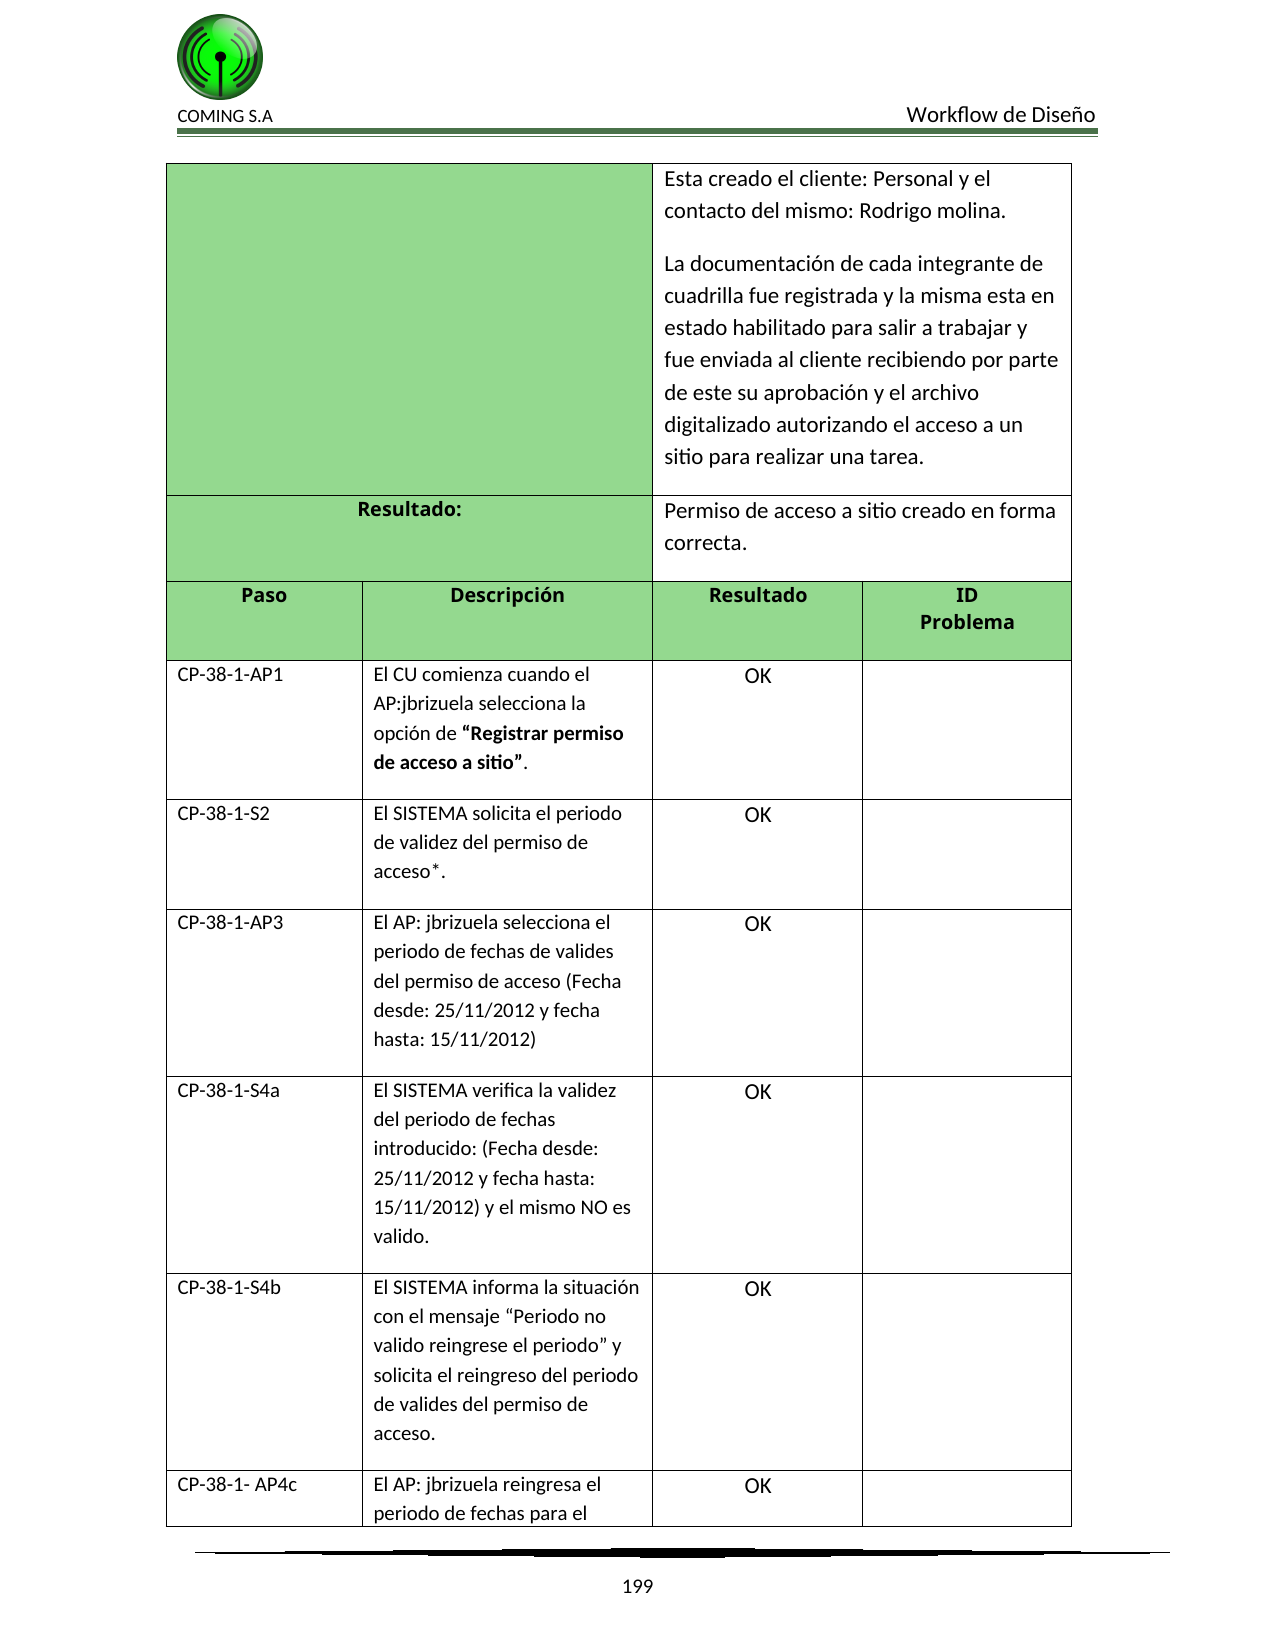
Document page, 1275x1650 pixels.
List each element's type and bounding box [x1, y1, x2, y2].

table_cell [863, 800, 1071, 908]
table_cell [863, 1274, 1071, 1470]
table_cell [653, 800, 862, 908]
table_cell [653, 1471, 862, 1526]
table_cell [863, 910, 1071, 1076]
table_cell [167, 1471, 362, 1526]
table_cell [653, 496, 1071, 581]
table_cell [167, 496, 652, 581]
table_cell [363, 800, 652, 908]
picture [177, 14, 263, 100]
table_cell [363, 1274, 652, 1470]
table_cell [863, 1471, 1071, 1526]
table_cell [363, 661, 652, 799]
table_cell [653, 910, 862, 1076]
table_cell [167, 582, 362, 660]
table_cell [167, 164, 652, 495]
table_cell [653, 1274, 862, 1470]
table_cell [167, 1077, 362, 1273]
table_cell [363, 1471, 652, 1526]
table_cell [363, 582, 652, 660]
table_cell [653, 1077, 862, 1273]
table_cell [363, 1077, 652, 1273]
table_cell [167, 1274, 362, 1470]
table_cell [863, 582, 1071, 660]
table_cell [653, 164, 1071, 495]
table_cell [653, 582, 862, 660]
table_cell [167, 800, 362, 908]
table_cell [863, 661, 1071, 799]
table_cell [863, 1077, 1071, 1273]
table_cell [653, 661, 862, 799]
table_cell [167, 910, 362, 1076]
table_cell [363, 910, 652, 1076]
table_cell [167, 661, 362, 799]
